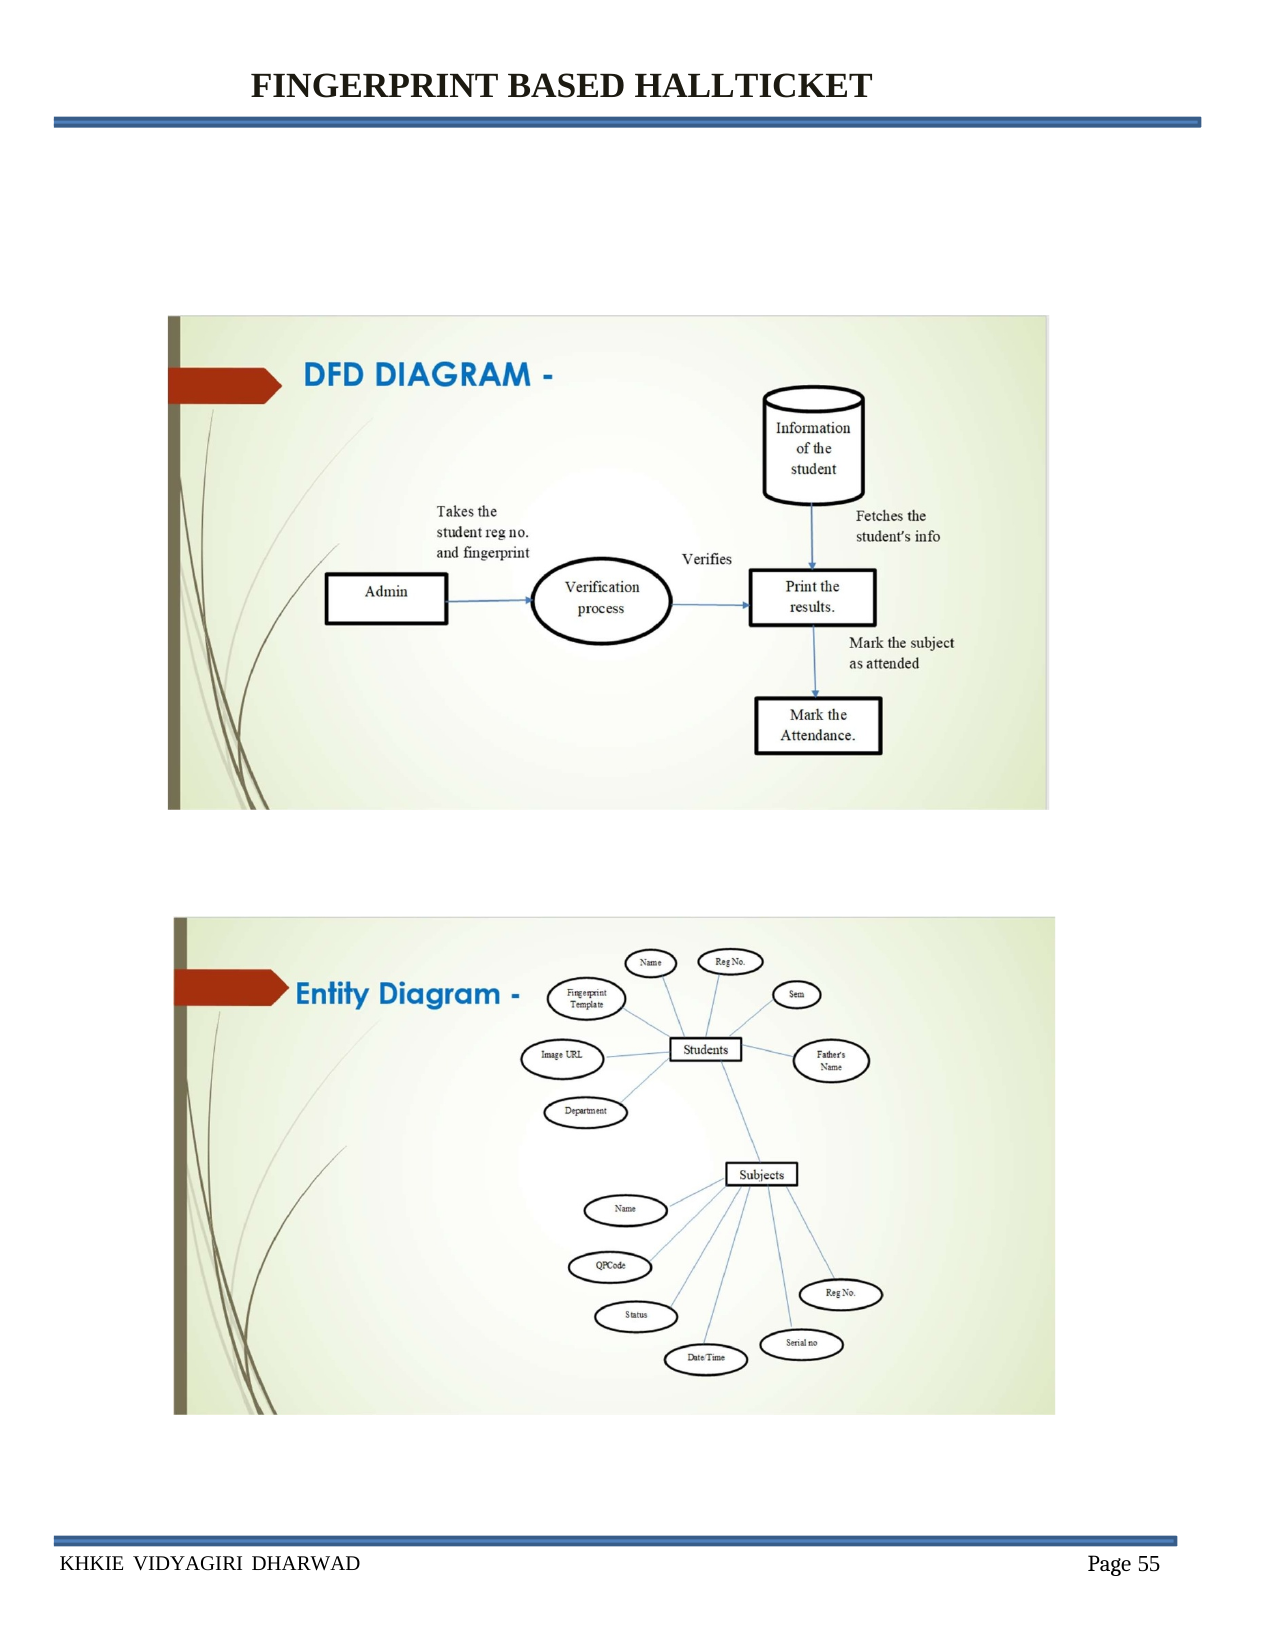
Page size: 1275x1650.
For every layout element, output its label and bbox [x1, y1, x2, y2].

picture [173, 916, 1056, 1415]
picture [167, 315, 1050, 810]
